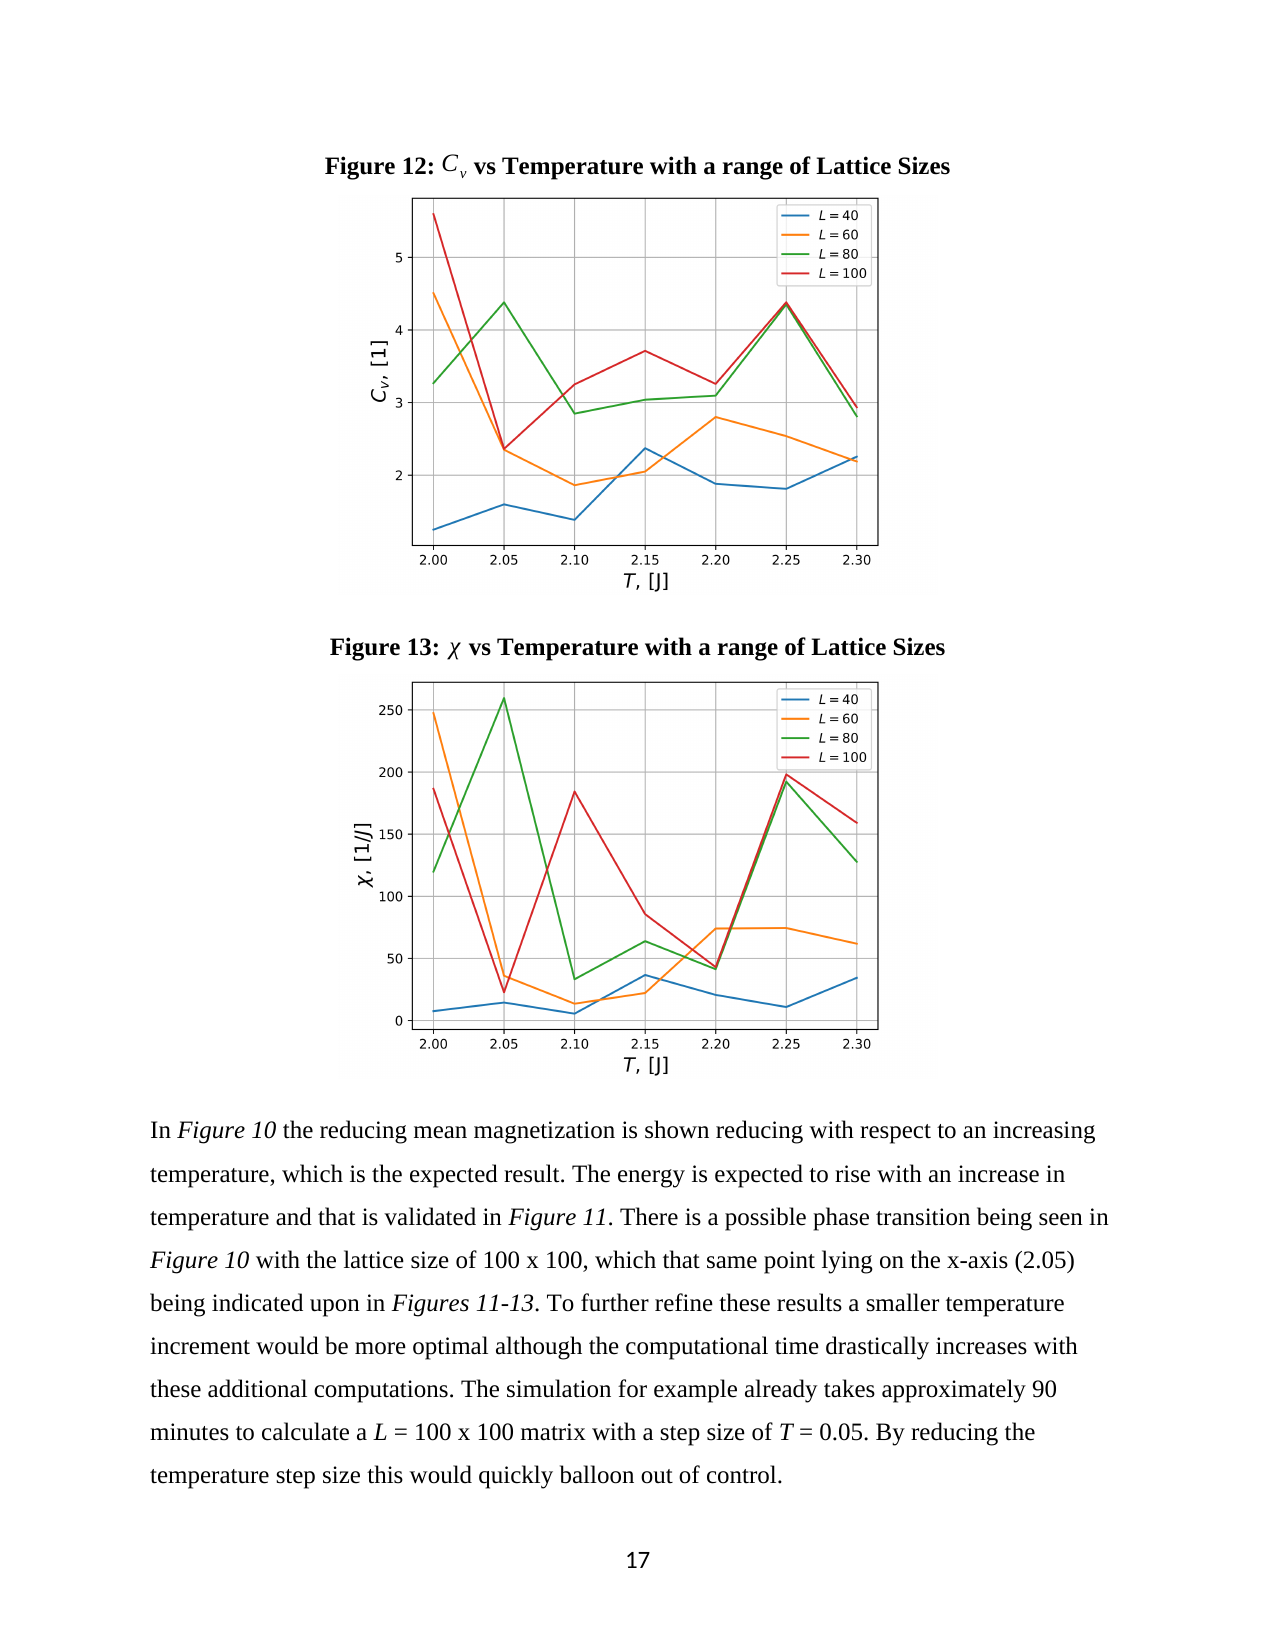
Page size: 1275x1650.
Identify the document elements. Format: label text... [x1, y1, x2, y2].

picture [337, 195, 938, 595]
picture [337, 674, 938, 1079]
text Figure 13: vs Temperature with a range of Lattice Sizes [150, 632, 1125, 660]
text In Figure 10 the reducing mean magnetization is shown reducing with respect to an increasing temperature, which is the expected result. The energy is expected to rise with an increase in temperature and that is validated in Figure 11. There is a possible phase transition being seen in Figure 10 with the lattice size of 100 x 100, which that same point lying on the x-axis (2.05) being indicated upon in Figures 11-13. To further refine these results a smaller temperature increment would be more optimal although the computational time drastically increases with these additional computations. The simulation for example already takes approximately 90 minutes to calculate a L = 100 x 100 matrix with a step size of T = 0.05. By reducing the temperature step size this would quickly balloon out of control. [150, 1116, 1125, 1489]
text Figure 12: vs Temperature with a range of Lattice Sizes [150, 150, 1125, 181]
